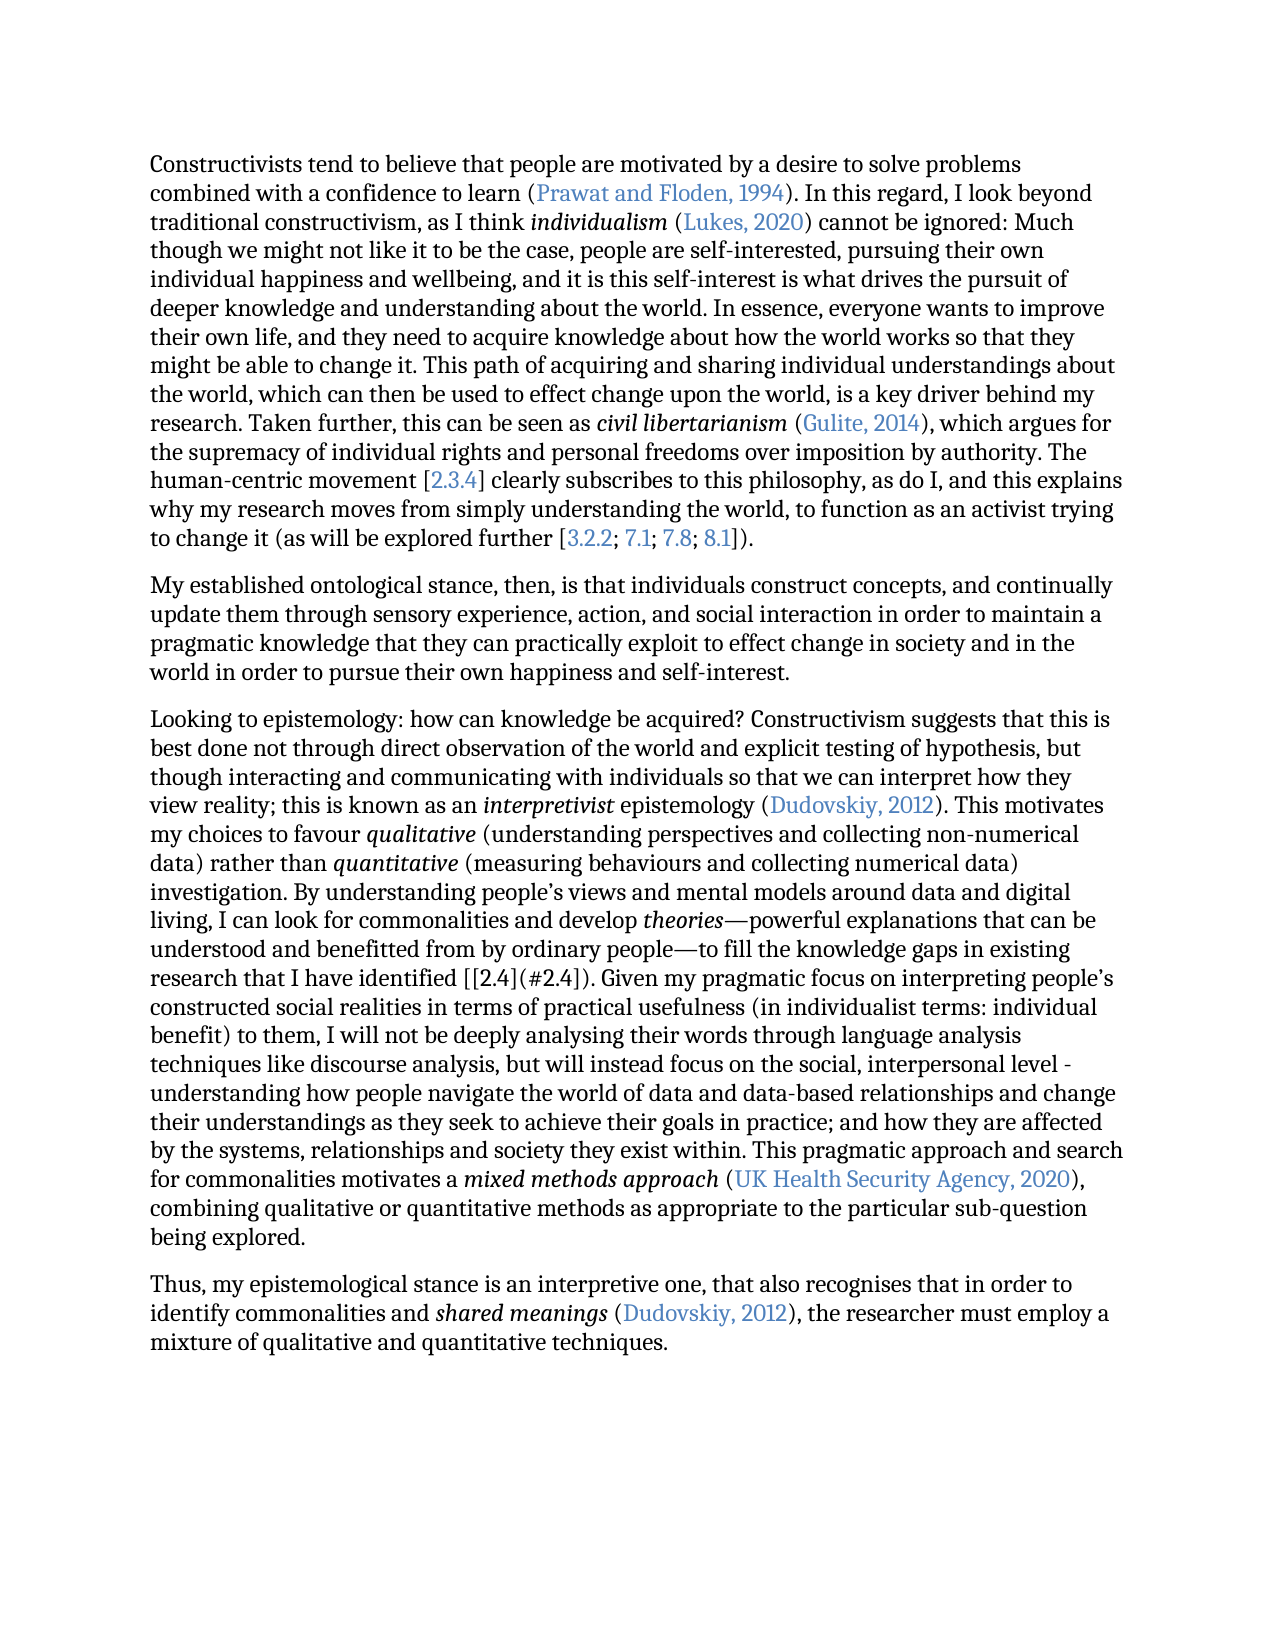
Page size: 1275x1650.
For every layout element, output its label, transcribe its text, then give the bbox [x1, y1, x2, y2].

text Looking to epistemology: how can knowledge be acquired? Constructivism suggests that this is best done not through direct observation of the world and explicit testing of hypothesis, but though interacting and communicating with individuals so that we can interpret how they view reality; this is known as an interpretivist epistemology (Dudovskiy, 2012). This motivates my choices to favour qualitative (understanding perspectives and collecting non-numerical data) rather than quantitative (measuring behaviours and collecting numerical data) investigation. By understanding people’s views and mental models around data and digital living, I can look for commonalities and develop theories—powerful explanations that can be understood and benefitted from by ordinary people—to fill the knowledge gaps in existing research that I have identified [[2.4](#2.4]). Given my pragmatic focus on interpreting people’s constructed social realities in terms of practical usefulness (in individualist terms: individual benefit) to them, I will not be deeply analysing their words through language analysis techniques like discourse analysis, but will instead focus on the social, interpersonal level - understanding how people navigate the world of data and data-based relationships and change their understandings as they seek to achieve their goals in practice; and how they are affected by the systems, relationships and society they exist within. This pragmatic approach and search for commonalities motivates a mixed methods approach (UK Health Security Agency, 2020), combining qualitative or quantitative methods as appropriate to the particular sub-question being explored. [150, 705, 1125, 1251]
text Constructivists tend to believe that people are motivated by a desire to solve problems combined with a confidence to learn (Prawat and Floden, 1994). In this regard, I look beyond traditional constructivism, as I think individualism (Lukes, 2020) cannot be ignored: Much though we might not like it to be the case, people are self-interested, pursuing their own individual happiness and wellbeing, and it is this self-interest is what drives the pursuit of deeper knowledge and understanding about the world. In essence, everyone wants to improve their own life, and they need to acquire knowledge about how the world works so that they might be able to change it. This path of acquiring and sharing individual understandings about the world, which can then be used to effect change upon the world, is a key driver behind my research. Taken further, this can be seen as civil libertarianism (Gulite, 2014), which argues for the supremacy of individual rights and personal freedoms over imposition by authority. The human-centric movement [2.3.4] clearly subscribes to this philosophy, as do I, and this explains why my research moves from simply understanding the world, to function as an activist trying to change it (as will be explored further [3.2.2; 7.1; 7.8; 8.1]). [150, 150, 1125, 552]
text My established ontological stance, then, is that individuals construct concepts, and continually update them through sensory experience, action, and social interaction in order to maintain a pragmatic knowledge that they can practically exploit to effect change in society and in the world in order to pursue their own happiness and self-interest. [150, 571, 1125, 686]
text Thus, my epistemological stance is an interpretive one, that also recognises that in order to identify commonalities and shared meanings (Dudovskiy, 2012), the researcher must employ a mixture of qualitative and quantitative techniques. [150, 1270, 1125, 1356]
